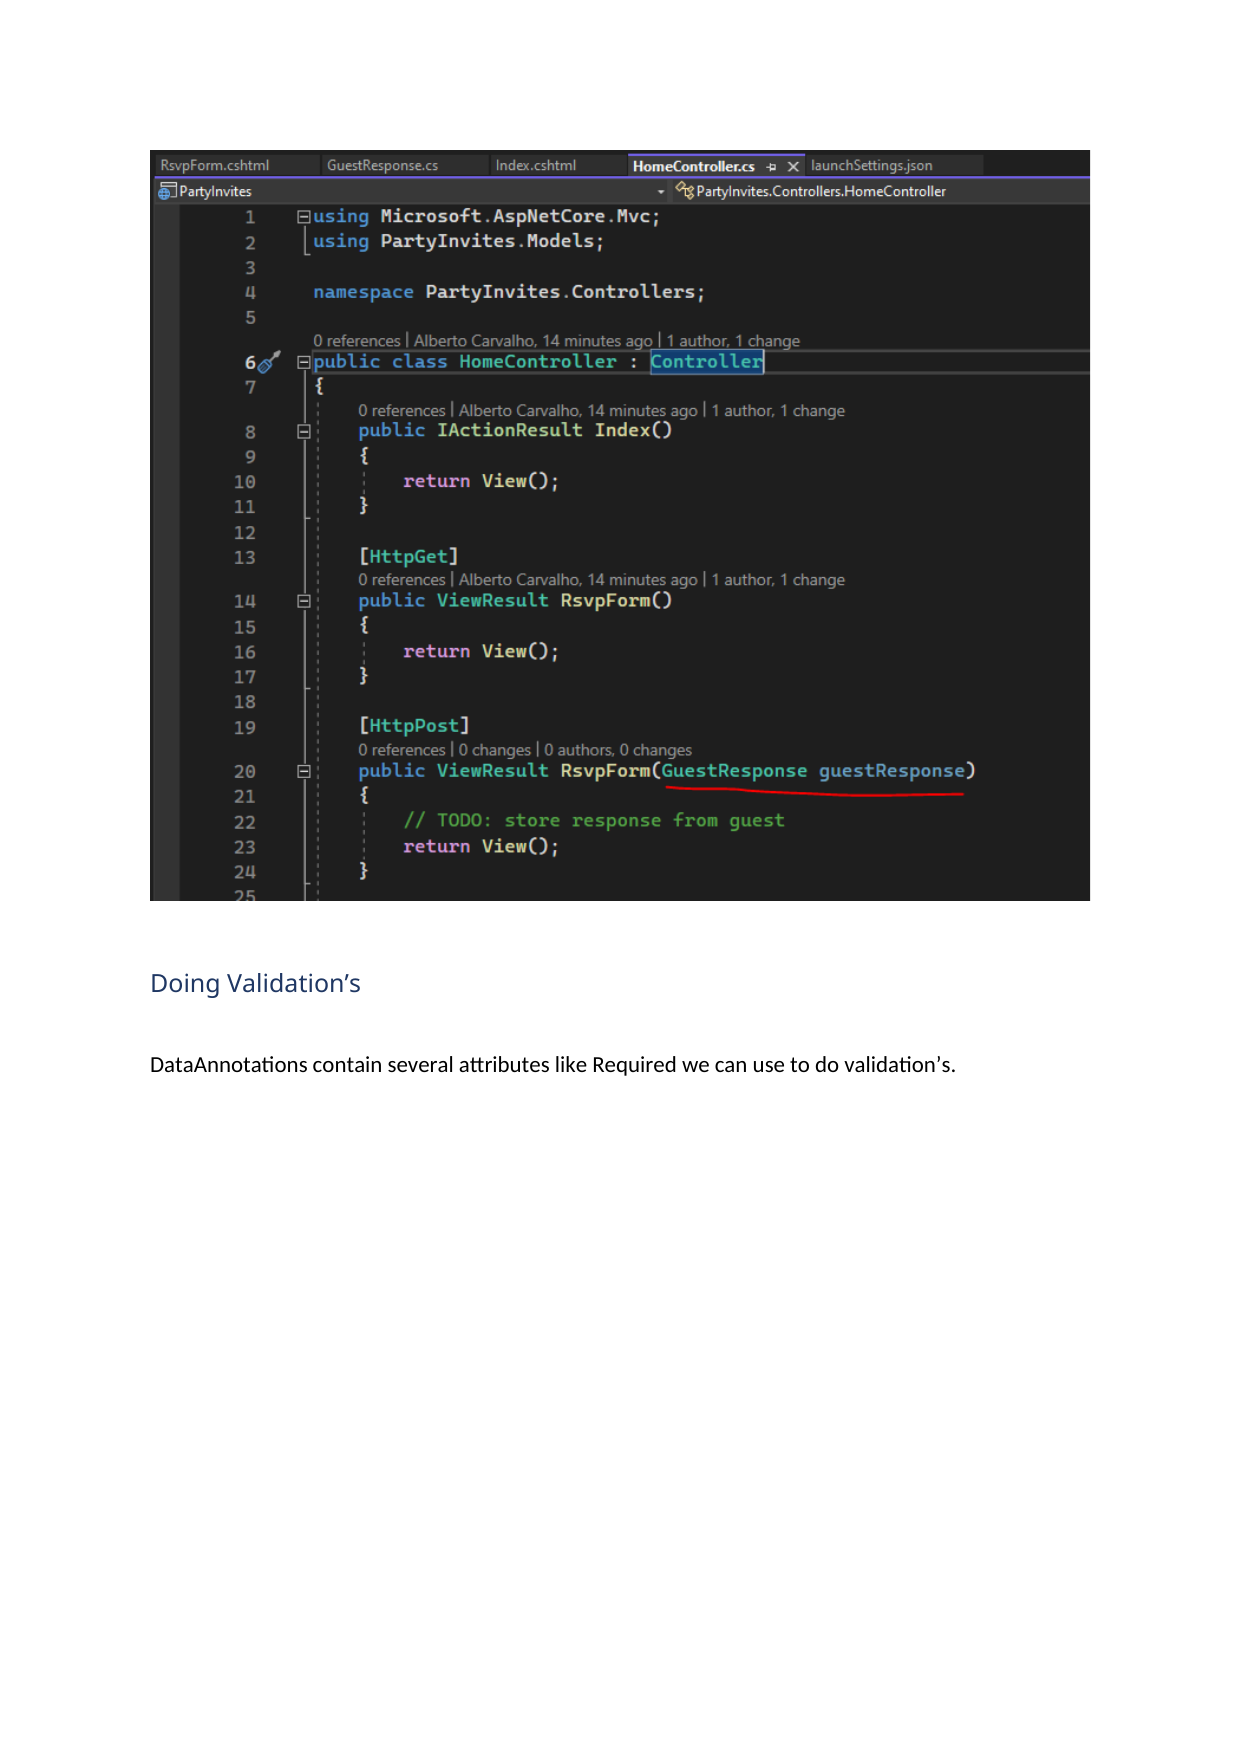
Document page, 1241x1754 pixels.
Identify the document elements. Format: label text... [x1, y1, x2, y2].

subtitle Doing Validation’s [150, 966, 1090, 1000]
picture [150, 150, 1091, 901]
text DataAnnotations contain several attributes like Required we can use to do validation’s. [150, 1050, 1090, 1078]
